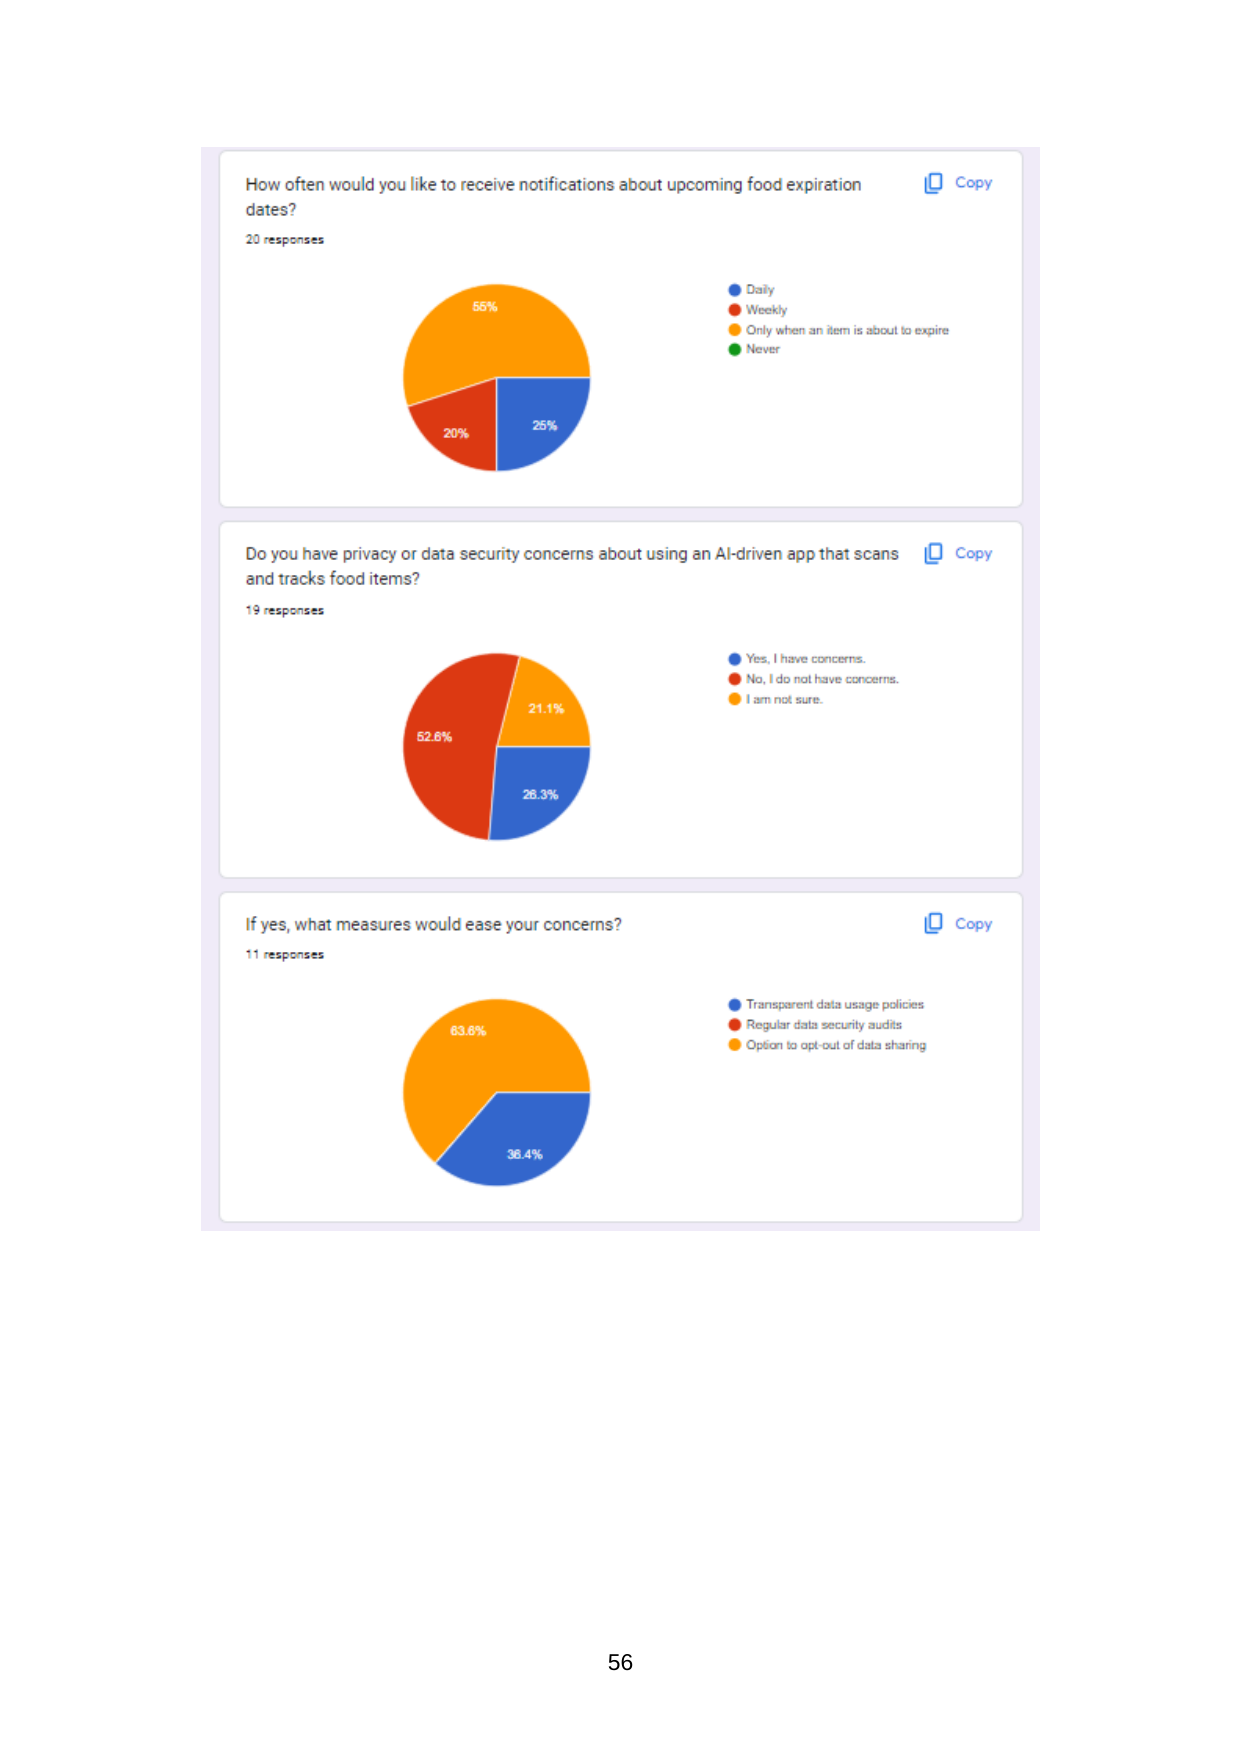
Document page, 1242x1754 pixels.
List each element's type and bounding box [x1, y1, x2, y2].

picture [201, 147, 1040, 1231]
